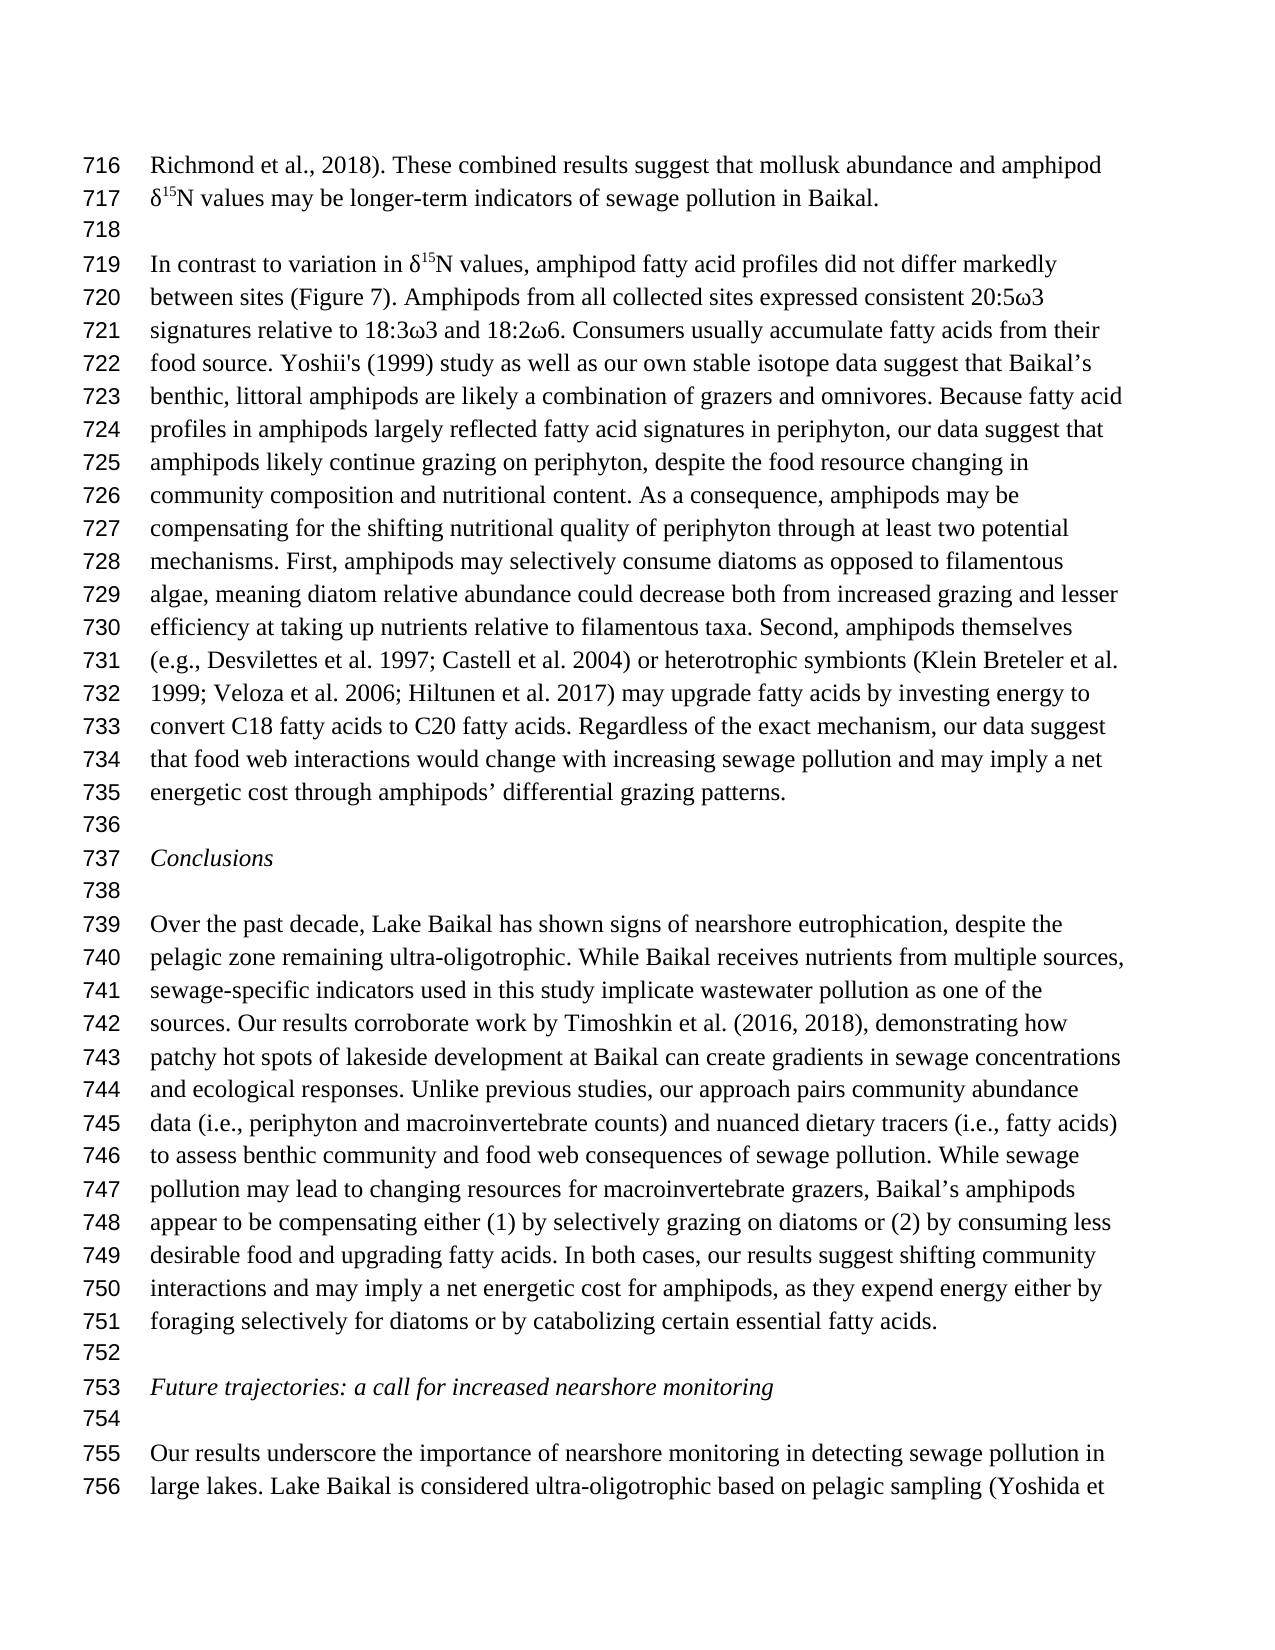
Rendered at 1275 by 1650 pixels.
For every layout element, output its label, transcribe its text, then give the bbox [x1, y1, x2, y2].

text Over the past decade, Lake Baikal has shown signs of nearshore eutrophication, despite the pelagic zone remaining ultra-oligotrophic. While Baikal receives nutrients from multiple sources, sewage-specific indicators used in this study implicate wastewater pollution as one of the sources. Our results corroborate work by Timoshkin et al. (2016, 2018), demonstrating how patchy hot spots of lakeside development at Baikal can create gradients in sewage concentrations and ecological responses. Unlike previous studies, our approach pairs community abundance data (i.e., periphyton and macroinvertebrate counts) and nuanced dietary tracers (i.e., fatty acids) to assess benthic community and food web consequences of sewage pollution. While sewage pollution may lead to changing resources for macroinvertebrate grazers, Baikal’s amphipods appear to be compensating either (1) by selectively grazing on diatoms or (2) by consuming less desirable food and upgrading fatty acids. In both cases, our results suggest shifting community interactions and may imply a net energetic cost for amphipods, as they expend energy either by foraging selectively for diatoms or by catabolizing certain essential fatty acids. [150, 909, 1125, 1334]
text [150, 1438, 1125, 1499]
text Conclusions [150, 843, 1125, 872]
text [150, 150, 1125, 212]
text In contrast to variation in δ15N values, amphipod fatty acid profiles did not differ markedly between sites (Figure 7). Amphipods from all collected sites expressed consistent 20:5ω3 signatures relative to 18:3ω3 and 18:2ω6. Consumers usually accumulate fatty acids from their food source. Yoshii's (1999) study as well as our own stable isotope data suggest that Baikal’s benthic, littoral amphipods are likely a combination of grazers and omnivores. Because fatty acid profiles in amphipods largely reflected fatty acid signatures in periphyton, our data suggest that amphipods likely continue grazing on periphyton, despite the food resource changing in community composition and nutritional content. As a consequence, amphipods may be compensating for the shifting nutritional quality of periphyton through at least two potential mechanisms. First, amphipods may selectively consume diatoms as opposed to filamentous algae, meaning diatom relative abundance could decrease both from increased grazing and lesser efficiency at taking up nutrients relative to filamentous taxa. Second, amphipods themselves (e.g., Desvilettes et al. 1997; Castell et al. 2004) or heterotrophic symbionts (Klein Breteler et al. 1999; Veloza et al. 2006; Hiltunen et al. 2017) may upgrade fatty acids by investing energy to convert C18 fatty acids to C20 fatty acids. Regardless of the exact mechanism, our data suggest that food web interactions would change with increasing sewage pollution and may imply a net energetic cost through amphipods’ differential grazing patterns. [150, 249, 1125, 806]
text Future trajectories: a call for increased nearshore monitoring [150, 1372, 1125, 1401]
